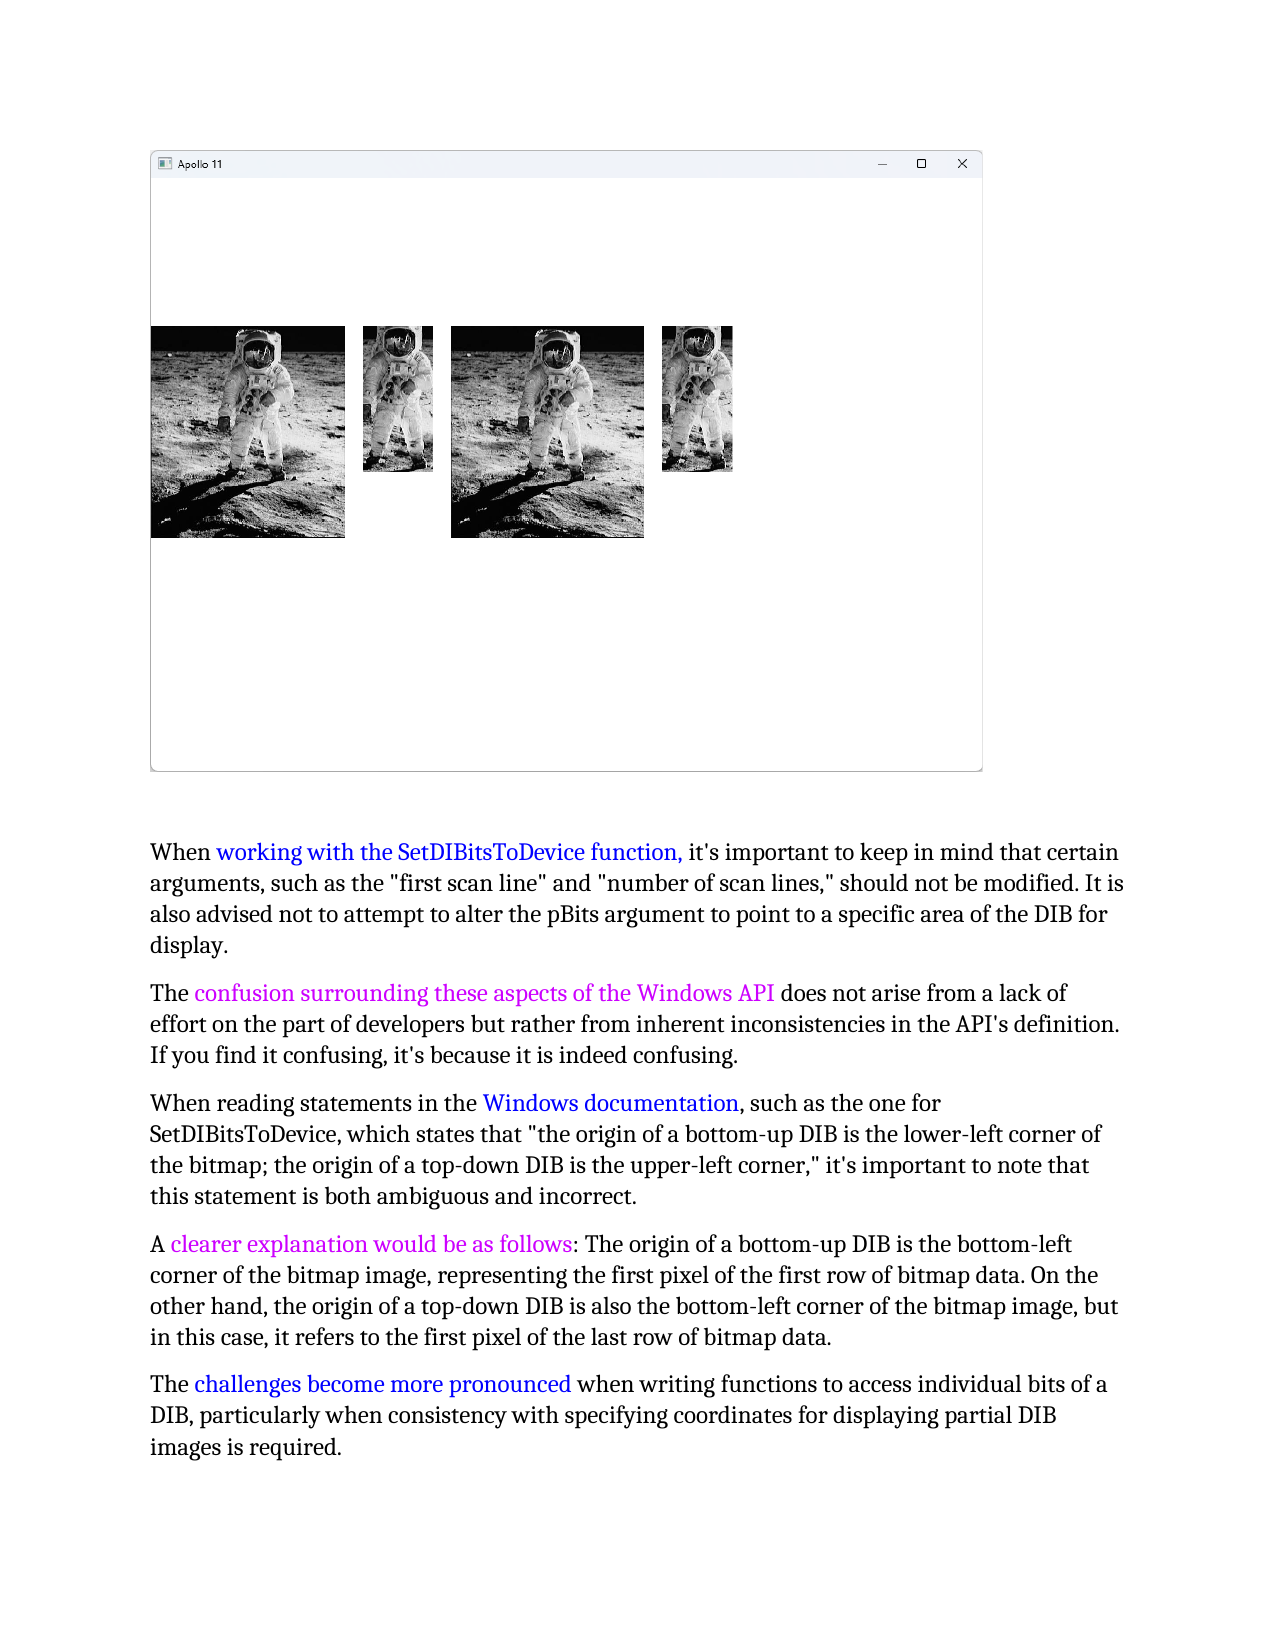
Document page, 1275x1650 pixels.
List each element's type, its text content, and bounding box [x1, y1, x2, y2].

text The confusion surrounding these aspects of the Windows API does not arise from a lack of effort on the part of developers but rather from inherent inconsistencies in the API's definition. If you find it confusing, it's because it is indeed confusing. [150, 979, 1125, 1070]
text When working with the SetDIBitsToDevice function, it's important to keep in mind that certain arguments, such as the "first scan line" and "number of scan lines," should not be modified. It is also advised not to attempt to alter the pBits argument to point to a specific area of the DIB for display. [150, 838, 1125, 960]
text A clearer explanation would be as follows: The origin of a bottom-up DIB is the bottom-left corner of the bitmap image, representing the first pixel of the first row of bitmap data. On the other hand, the origin of a top-down DIB is also the bottom-left corner of the bitmap image, but in this case, it refers to the first pixel of the last row of bitmap data. [150, 1229, 1125, 1351]
picture [150, 150, 983, 772]
text When reading statements in the Windows documentation, such as the one for SetDIBitsToDevice, which states that "the origin of a bottom-up DIB is the lower-left corner of the bitmap; the origin of a top-down DIB is the upper-left corner," it's important to note that this statement is both ambiguous and incorrect. [150, 1089, 1125, 1211]
text The challenges become more pronounced when writing functions to access individual bits of a DIB, particularly when consistency with specifying coordinates for displaying partial DIB images is required. [150, 1370, 1125, 1461]
